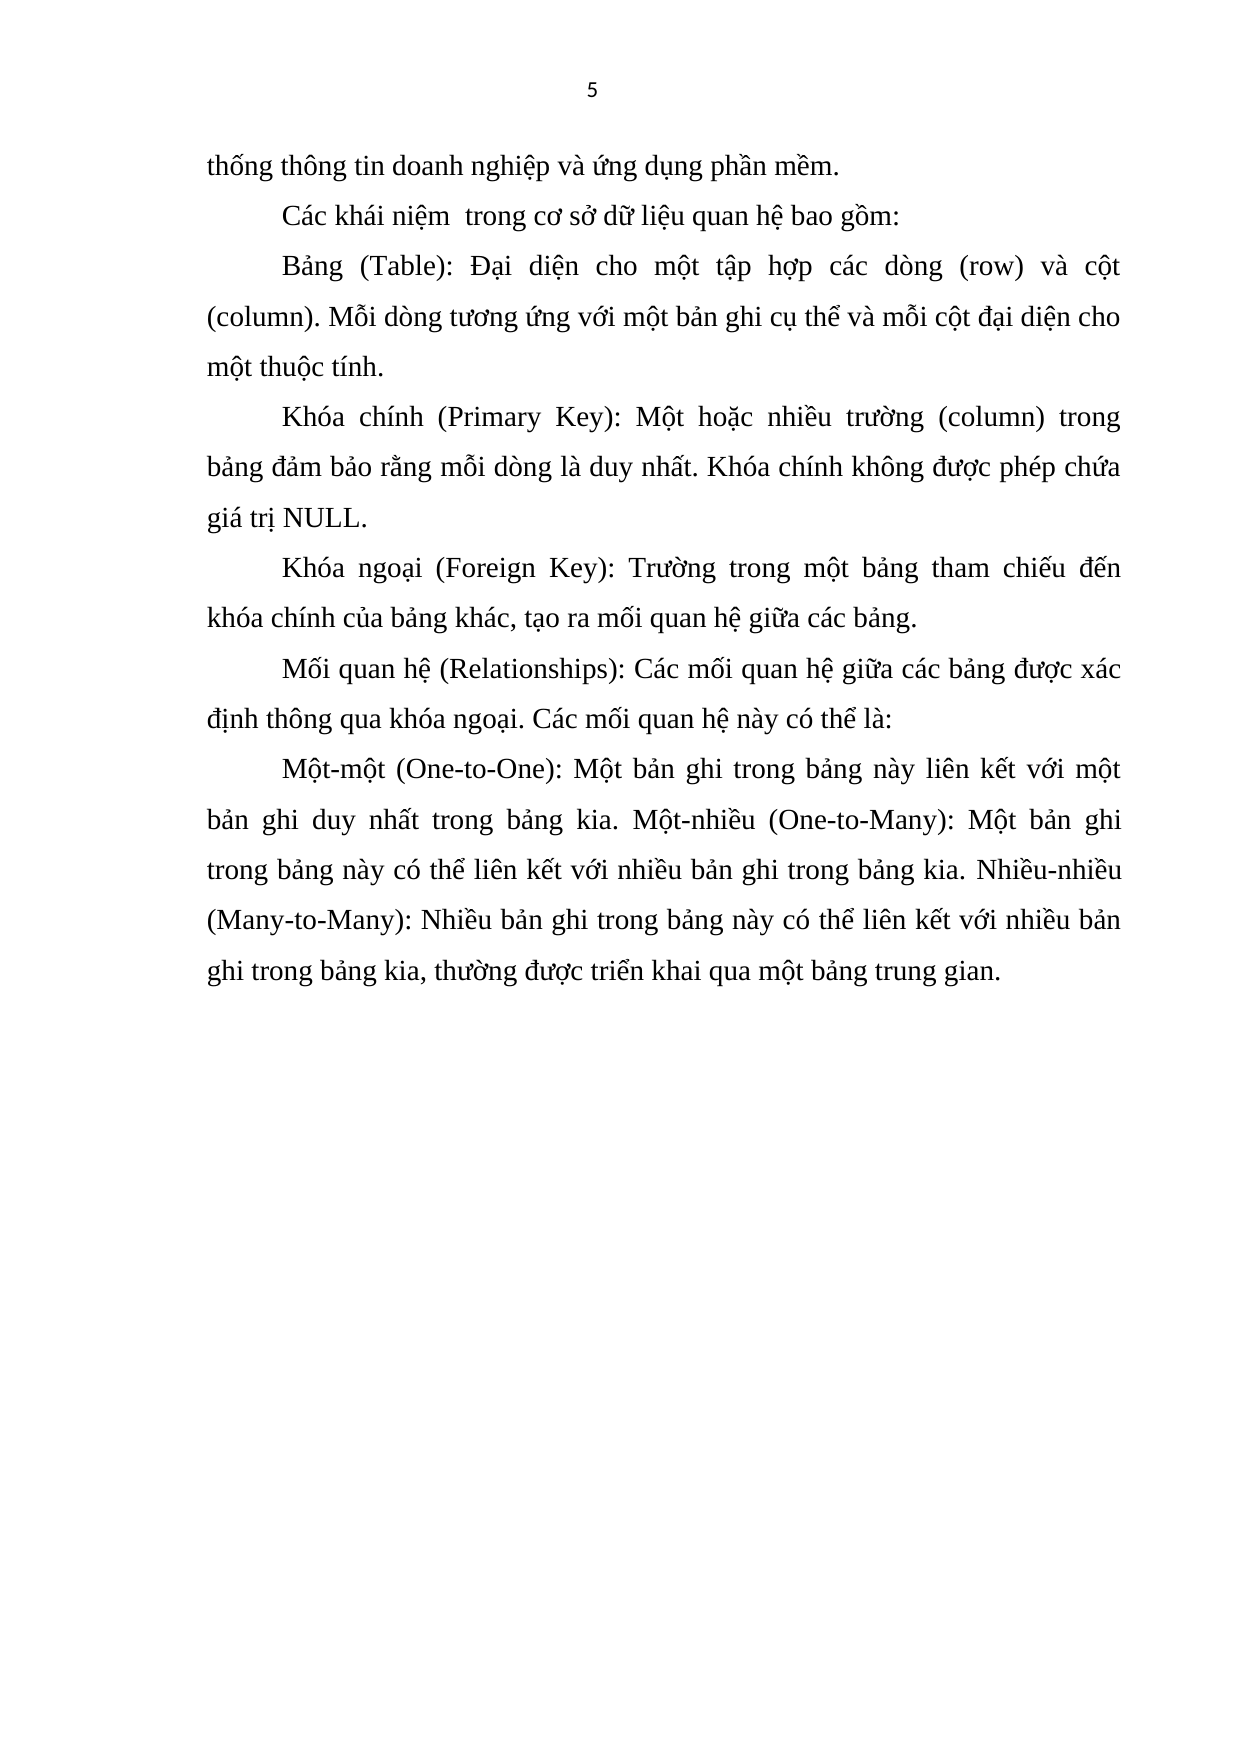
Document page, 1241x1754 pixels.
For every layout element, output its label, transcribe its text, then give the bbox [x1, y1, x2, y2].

text Các khái niệm trong cơ sở dữ liệu quan hệ bao gồm: [207, 198, 1122, 232]
text Một-một (One-to-One): Một bản ghi trong bảng này liên kết với một bản ghi duy nhất trong bảng kia. Một-nhiều (One-to-Many): Một bản ghi trong bảng này có thể liên kết với nhiều bản ghi trong bảng kia. Nhiều-nhiều (Many-to-Many): Nhiều bản ghi trong bảng này có thể liên kết với nhiều bản ghi trong bảng kia, thường được triển khai qua một bảng trung gian. [207, 751, 1122, 986]
text Khóa chính (Primary Key): Một hoặc nhiều trường (column) trong bảng đảm bảo rằng mỗi dòng là duy nhất. Khóa chính không được phép chứa giá trị NULL. [207, 399, 1122, 533]
text Khóa ngoại (Foreign Key): Trường trong một bảng tham chiếu đến khóa chính của bảng khác, tạo ra mối quan hệ giữa các bảng. [207, 550, 1122, 634]
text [207, 148, 1122, 181]
text Bảng (Table): Đại diện cho một tập hợp các dòng (row) và cột (column). Mỗi dòng tương ứng với một bản ghi cụ thể và mỗi cột đại diện cho một thuộc tính. [207, 248, 1122, 382]
text Mối quan hệ (Relationships): Các mối quan hệ giữa các bảng được xác định thông qua khóa ngoại. Các mối quan hệ này có thể là: [207, 651, 1122, 735]
